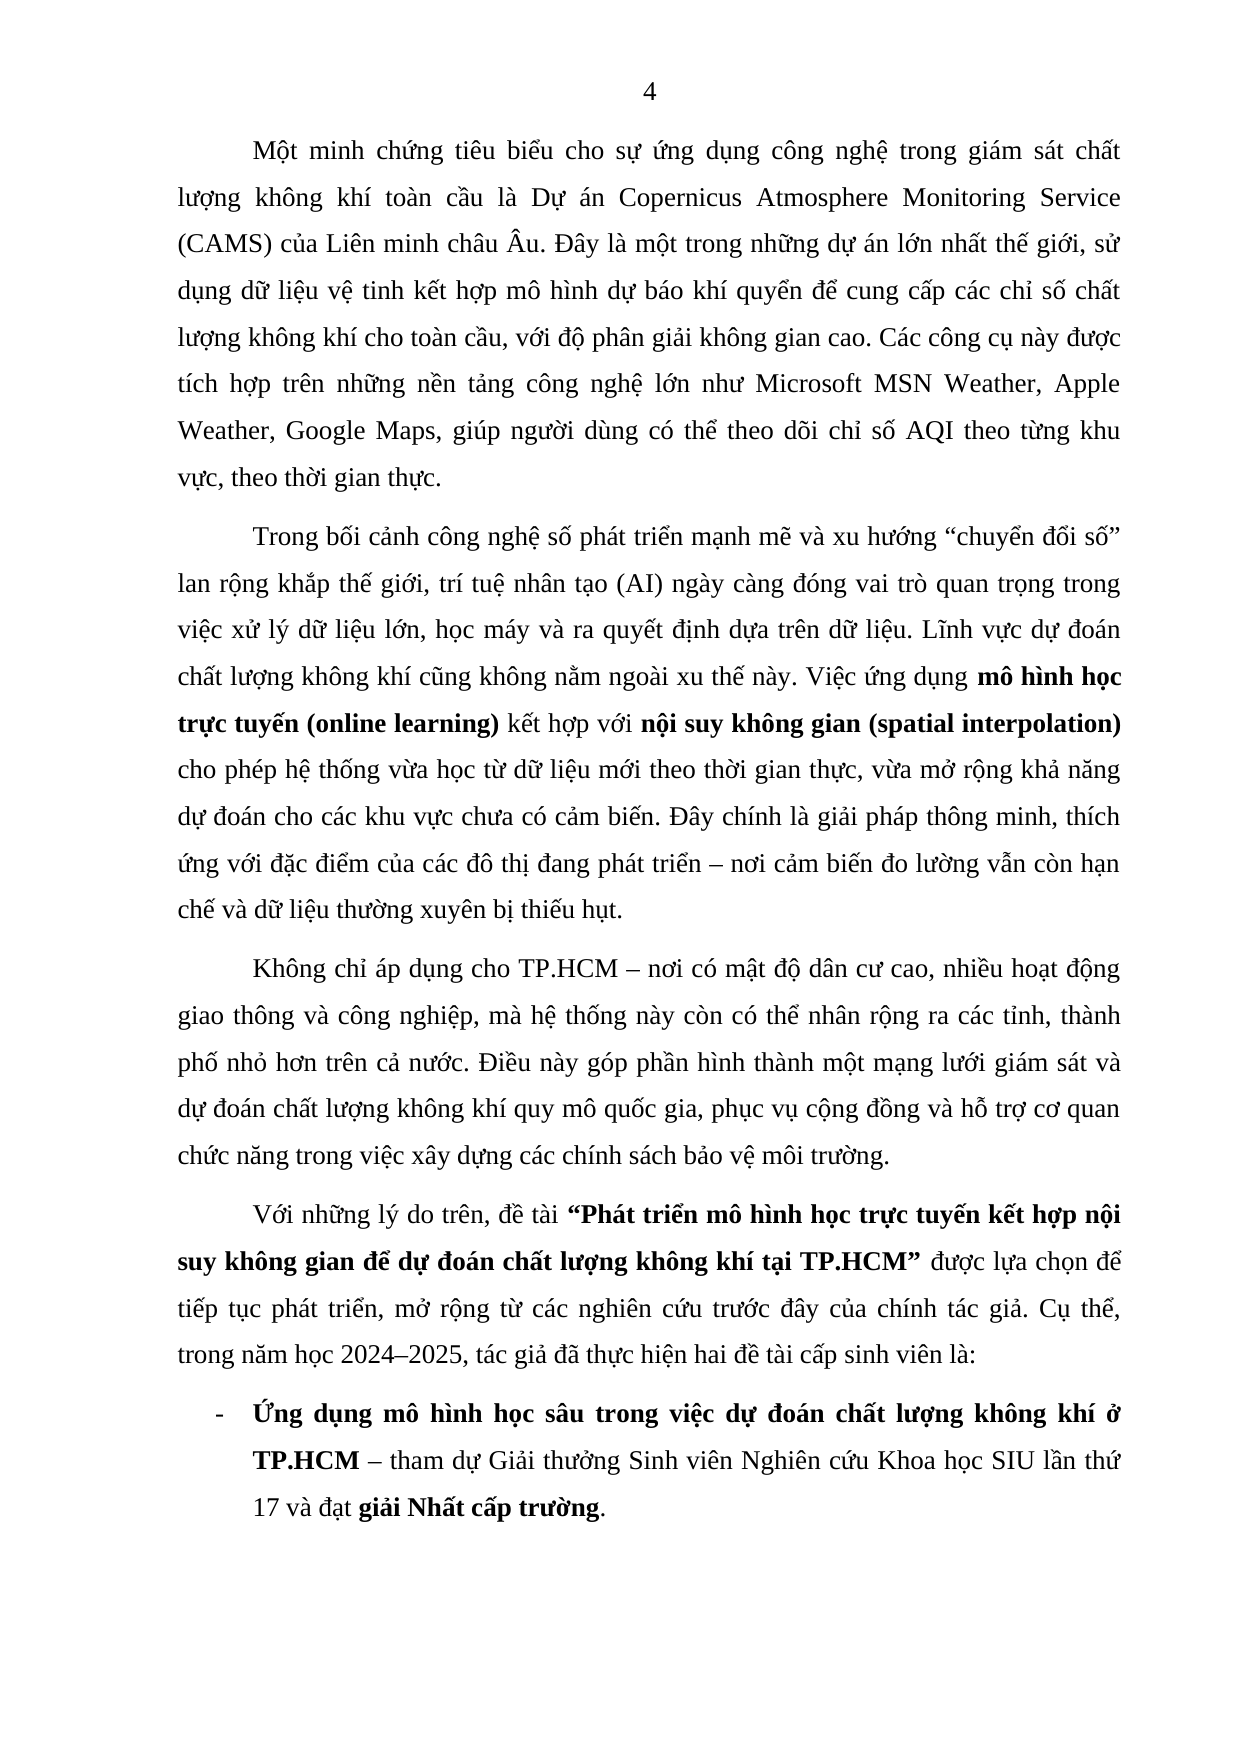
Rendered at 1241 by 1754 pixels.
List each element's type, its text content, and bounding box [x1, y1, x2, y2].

text Một minh chứng tiêu biểu cho sự ứng dụng công nghệ trong giám sát chất lượng không khí toàn cầu là Dự án Copernicus Atmosphere Monitoring Service (CAMS) của Liên minh châu Âu. Đây là một trong những dự án lớn nhất thế giới, sử dụng dữ liệu vệ tinh kết hợp mô hình dự báo khí quyển để cung cấp các chỉ số chất lượng không khí cho toàn cầu, với độ phân giải không gian cao. Các công cụ này được tích hợp trên những nền tảng công nghệ lớn như Microsoft MSN Weather, Apple Weather, Google Maps, giúp người dùng có thể theo dõi chỉ số AQI theo từng khu vực, theo thời gian thực. [177, 134, 1122, 492]
text Không chỉ áp dụng cho TP.HCM – nơi có mật độ dân cư cao, nhiều hoạt động giao thông và công nghiệp, mà hệ thống này còn có thể nhân rộng ra các tỉnh, thành phố nhỏ hơn trên cả nước. Điều này góp phần hình thành một mạng lưới giám sát và dự đoán chất lượng không khí quy mô quốc gia, phục vụ cộng đồng và hỗ trợ cơ quan chức năng trong việc xây dựng các chính sách bảo vệ môi trường. [177, 952, 1122, 1170]
text Với những lý do trên, đề tài “Phát triển mô hình học trực tuyến kết hợp nội suy không gian để dự đoán chất lượng không khí tại TP.HCM” được lựa chọn để tiếp tục phát triển, mở rộng từ các nghiên cứu trước đây của chính tác giả. Cụ thể, trong năm học 2024–2025, tác giả đã thực hiện hai đề tài cấp sinh viên là: [177, 1198, 1122, 1369]
list Ứng dụng mô hình học sâu trong việc dự đoán chất lượng không khí ở TP.HCM – tham dự Giải thưởng Sinh viên Nghiên cứu Khoa học SIU lần thứ 17 và đạt giải Nhất cấp trường. [215, 1397, 1122, 1522]
text Trong bối cảnh công nghệ số phát triển mạnh mẽ và xu hướng “chuyển đổi số” lan rộng khắp thế giới, trí tuệ nhân tạo (AI) ngày càng đóng vai trò quan trọng trong việc xử lý dữ liệu lớn, học máy và ra quyết định dựa trên dữ liệu. Lĩnh vực dự đoán chất lượng không khí cũng không nằm ngoài xu thế này. Việc ứng dụng mô hình học trực tuyến (online learning) kết hợp với nội suy không gian (spatial interpolation) cho phép hệ thống vừa học từ dữ liệu mới theo thời gian thực, vừa mở rộng khả năng dự đoán cho các khu vực chưa có cảm biến. Đây chính là giải pháp thông minh, thích ứng với đặc điểm của các đô thị đang phát triển – nơi cảm biến đo lường vẫn còn hạn chế và dữ liệu thường xuyên bị thiếu hụt. [177, 520, 1122, 924]
